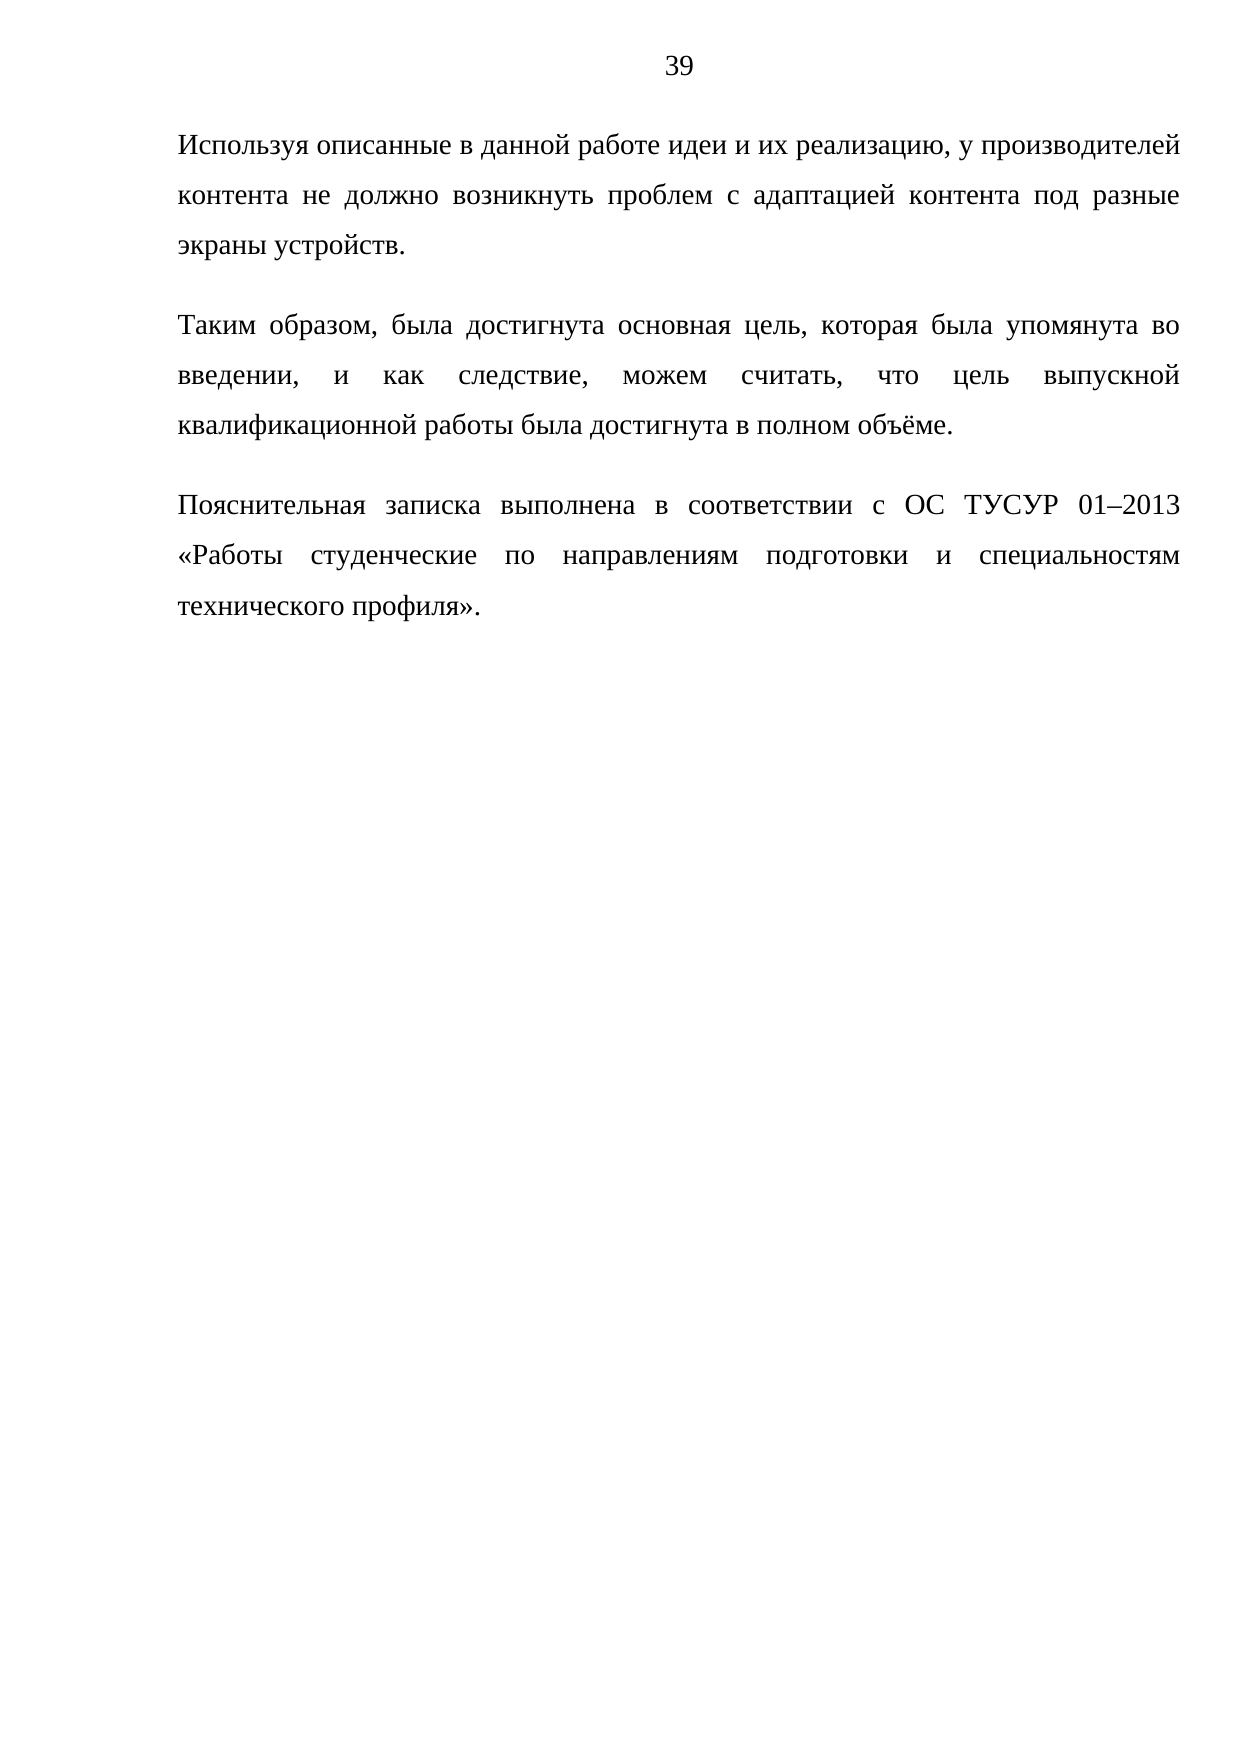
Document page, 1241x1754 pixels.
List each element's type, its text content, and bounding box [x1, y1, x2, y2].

text Используя описанные в данной работе идеи и их реализацию, у производителей контента не должно возникнуть проблем с адаптацией контента под разные экраны устройств. [177, 127, 1181, 261]
text Пояснительная записка выполнена в соответствии с ОС ТУСУР 01–2013 «Работы студенческие по направлениям подготовки и специальностям технического профиля». [177, 487, 1181, 621]
text Таким образом, была достигнута основная цель, которая была упомянута во введении, и как следствие, можем считать, что цель выпускной квалификационной работы была достигнута в полном объёме. [177, 307, 1181, 441]
